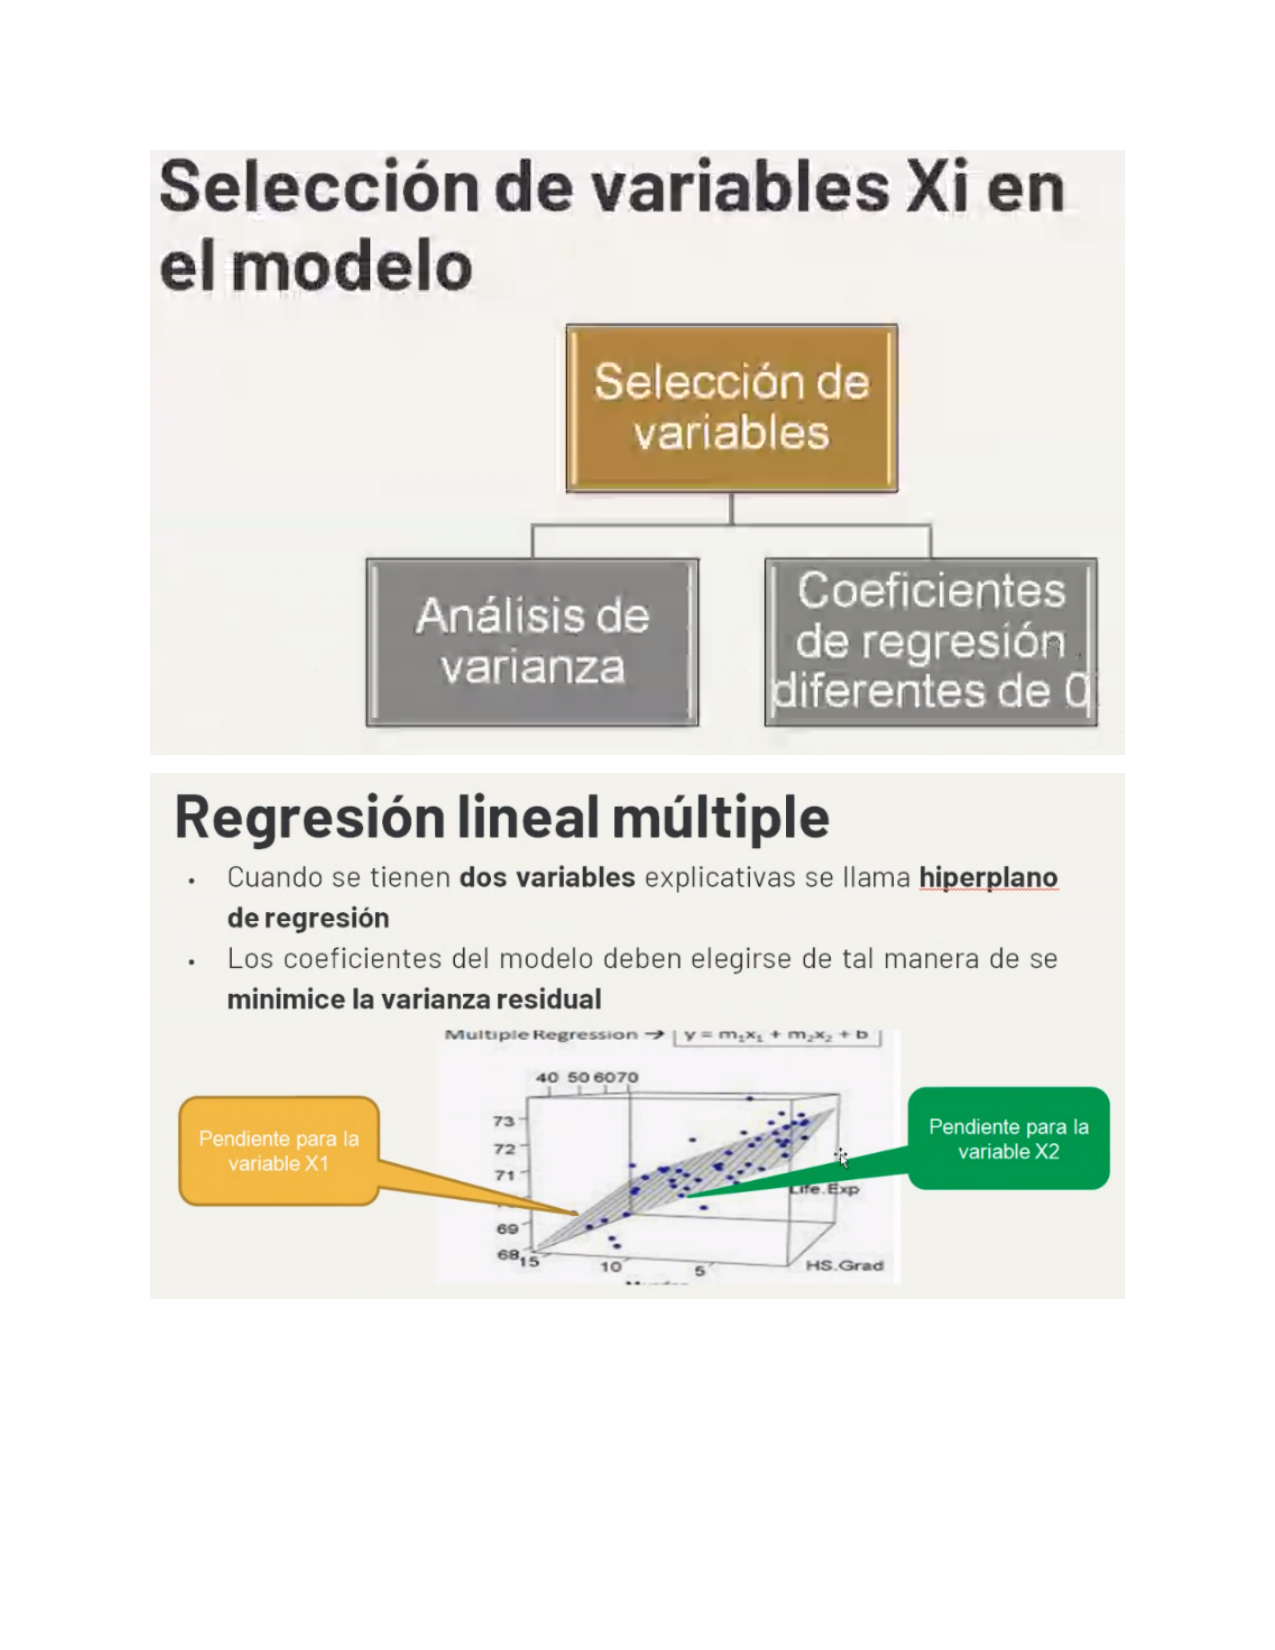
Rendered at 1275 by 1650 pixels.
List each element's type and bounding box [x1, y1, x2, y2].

picture [150, 773, 1125, 1299]
picture [150, 150, 1125, 755]
